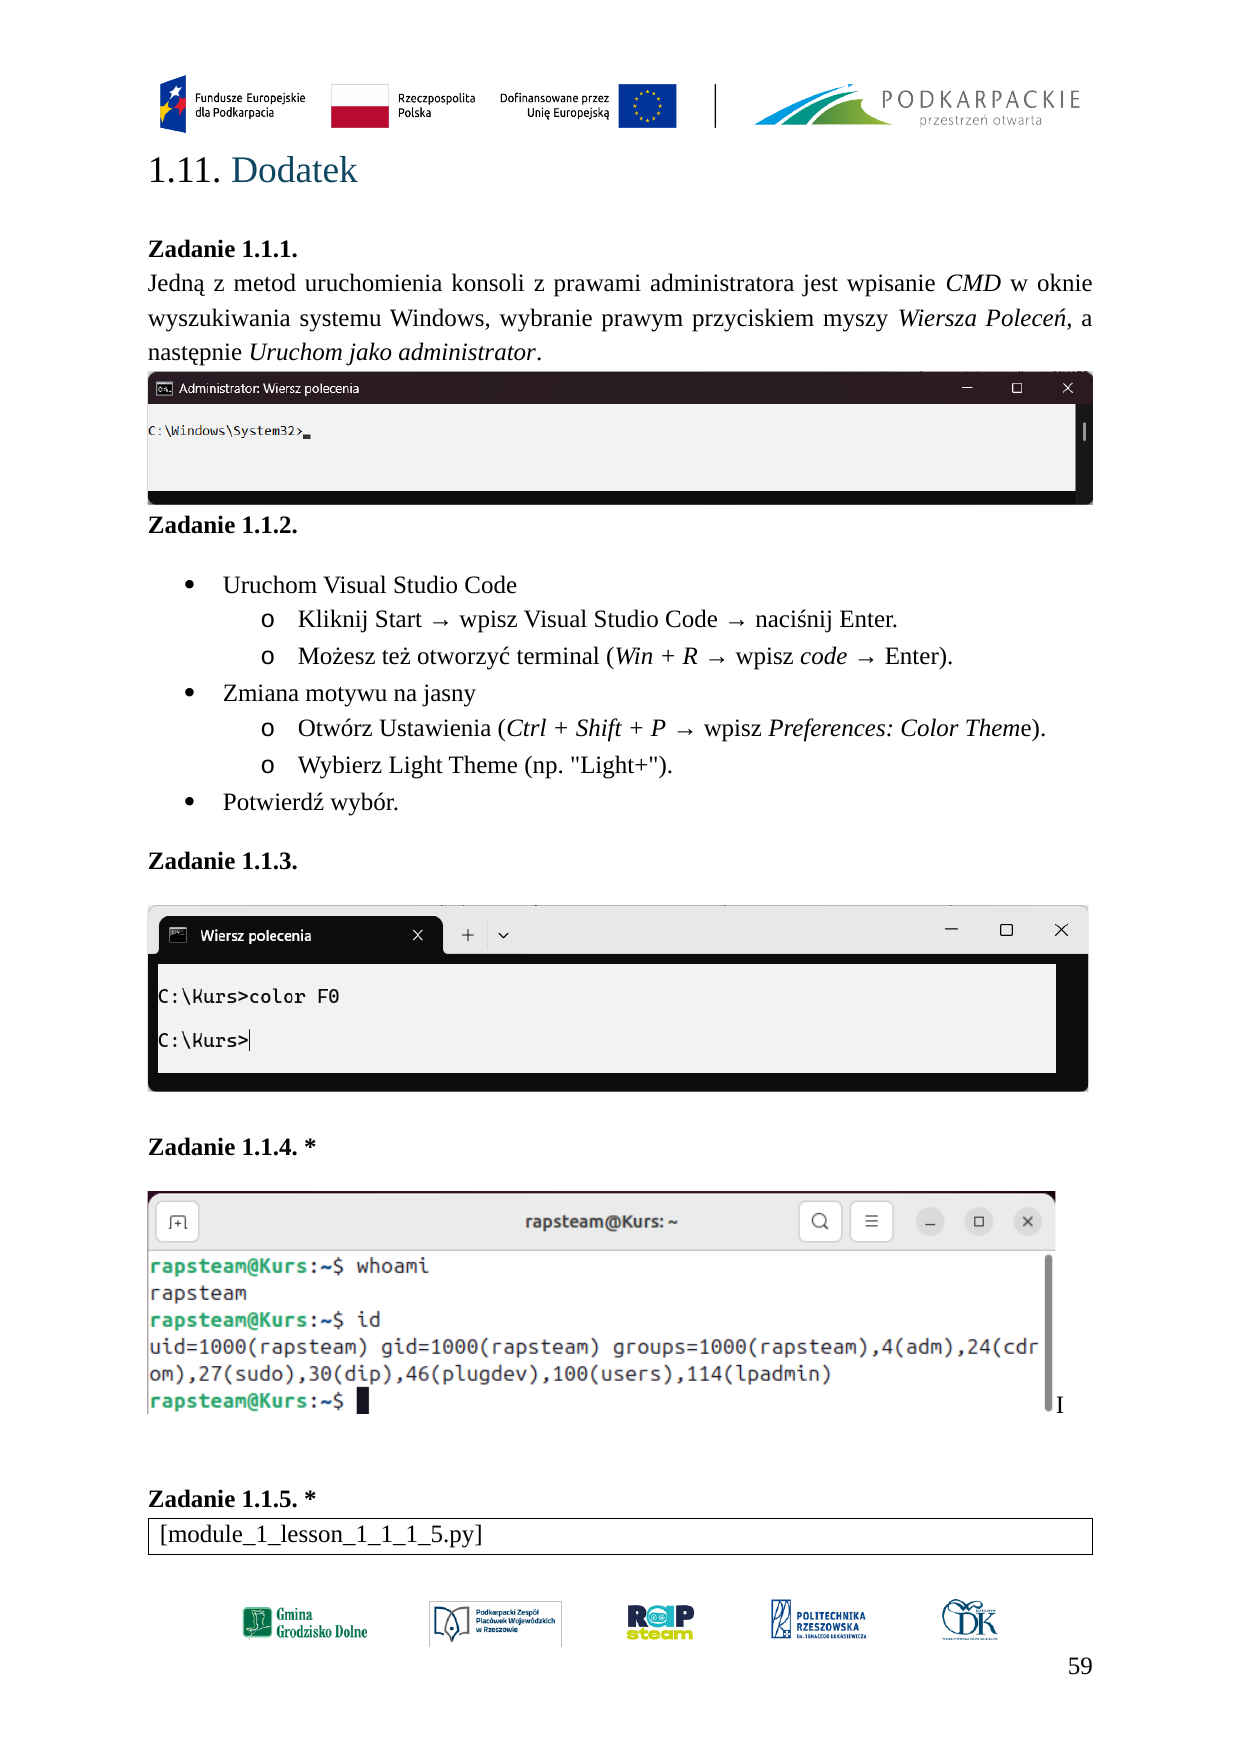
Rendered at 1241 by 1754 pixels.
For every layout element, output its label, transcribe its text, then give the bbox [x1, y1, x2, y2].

picture [147, 1191, 1056, 1414]
text Zadanie 1.1.3. [148, 846, 1092, 875]
text Zadanie 1.1.2. [148, 510, 1092, 539]
text Zadanie 1.1.5. * [148, 1484, 1092, 1512]
picture [242, 1585, 998, 1652]
picture [147, 371, 1093, 505]
subtitle Dodatek [148, 148, 1092, 191]
list Potwierdź wybór. [185, 787, 1092, 815]
text Zadanie 1.1.1. [148, 234, 1092, 263]
list Uruchom Visual Studio Code [185, 570, 1092, 598]
picture [147, 60, 1093, 148]
list Otwórz Ustawienia (Ctrl + Shift + P → wpisz Preferences: Color Theme). [260, 713, 1092, 743]
list Możesz też otworzyć terminal (Win + R → wpisz code → Enter). [260, 641, 1092, 672]
list Kliknij Start → wpisz Visual Studio Code → naciśnij Enter. [260, 604, 1092, 635]
list Zmiana motywu na jasny [185, 678, 1092, 707]
list Wybierz Light Theme (np. "Light+"). [260, 750, 1092, 781]
table_header [module_1_lesson_1_1_1_5.py] [149, 1519, 1092, 1554]
picture [147, 905, 1089, 1092]
text Jedną z metod uruchomienia konsoli z prawami administratora jest wpisanie CMD w oknie wyszukiwania systemu Windows, wybranie prawym przyciskiem myszy Wiersza Poleceń, a następnie Uruchom jako administrator. [148, 268, 1092, 366]
text Zadanie 1.1.4. * [148, 1132, 1092, 1161]
